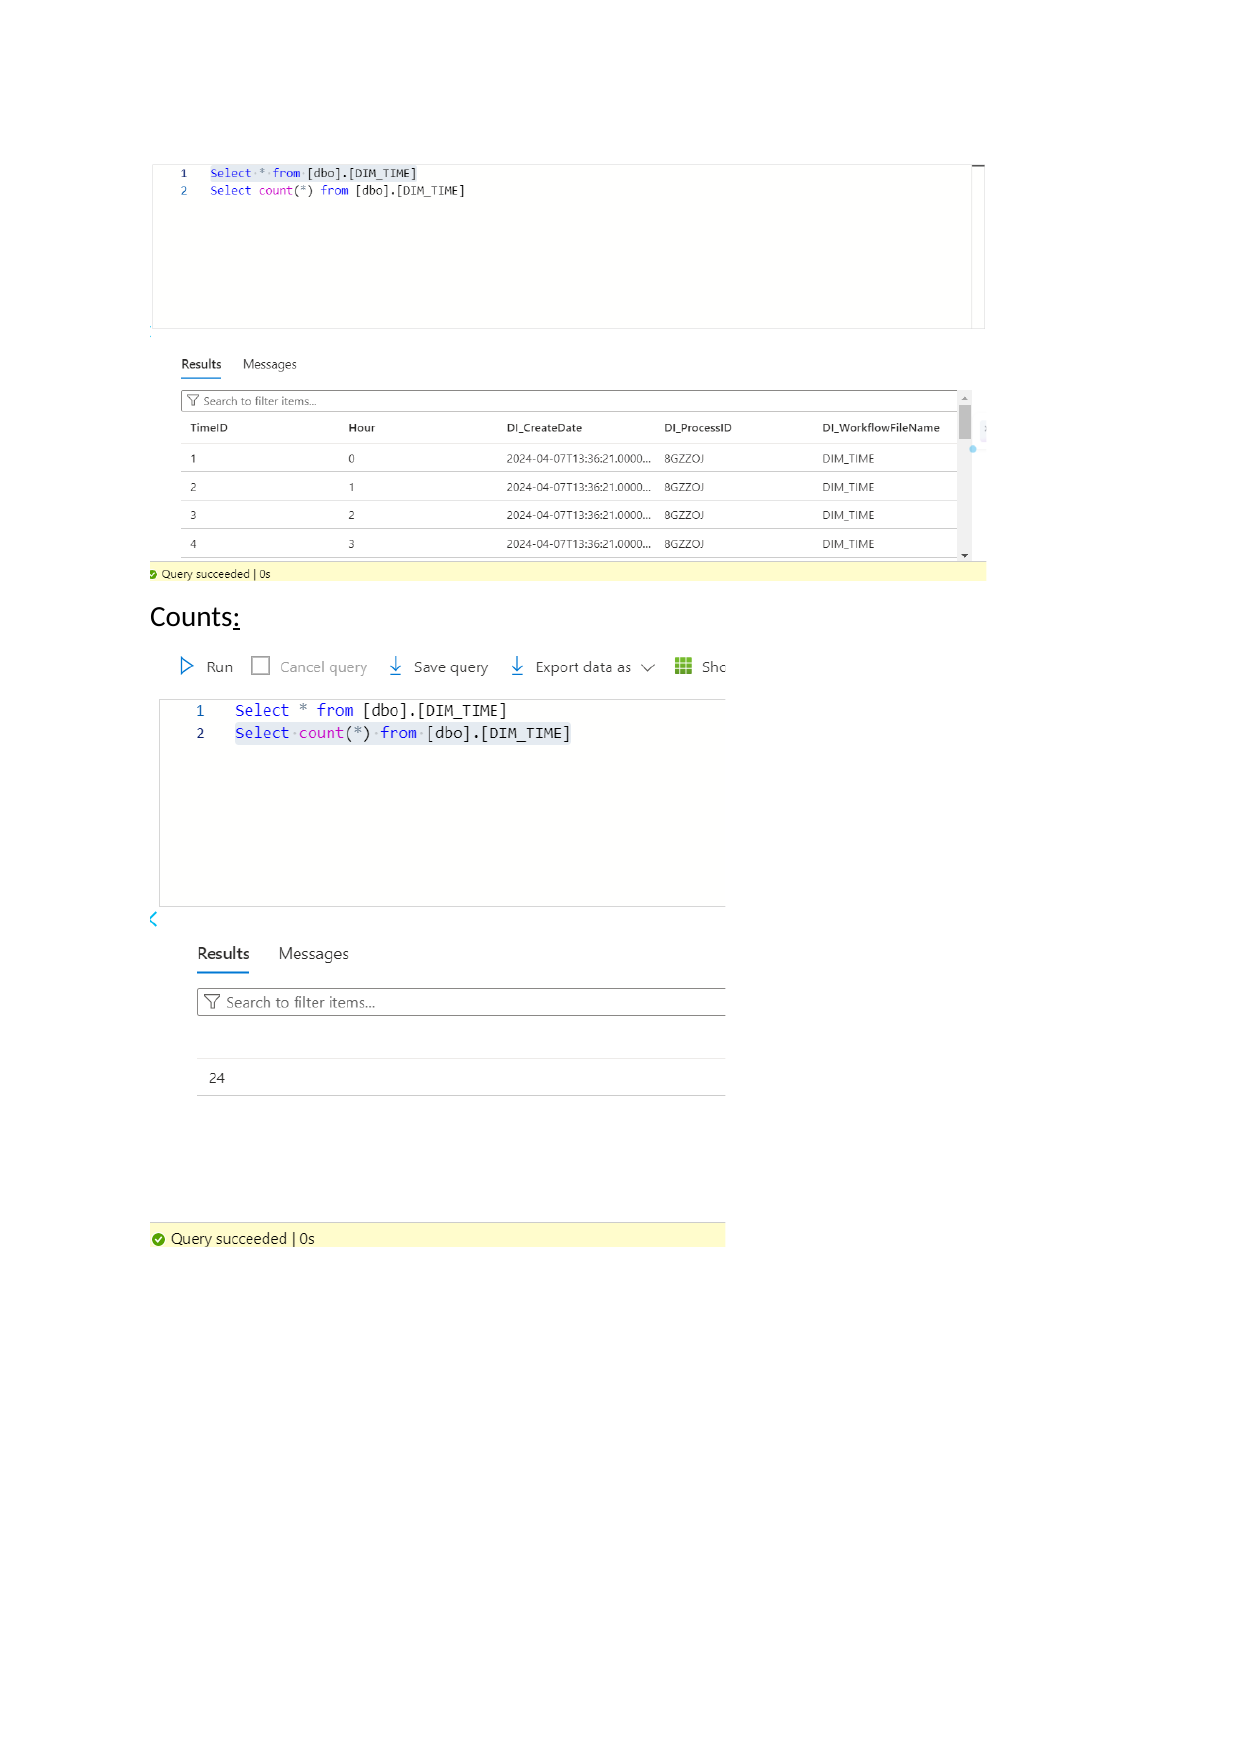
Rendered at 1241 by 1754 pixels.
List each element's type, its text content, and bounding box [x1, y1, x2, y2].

picture [150, 150, 987, 581]
picture [150, 650, 726, 1247]
text Counts: [150, 598, 1090, 633]
